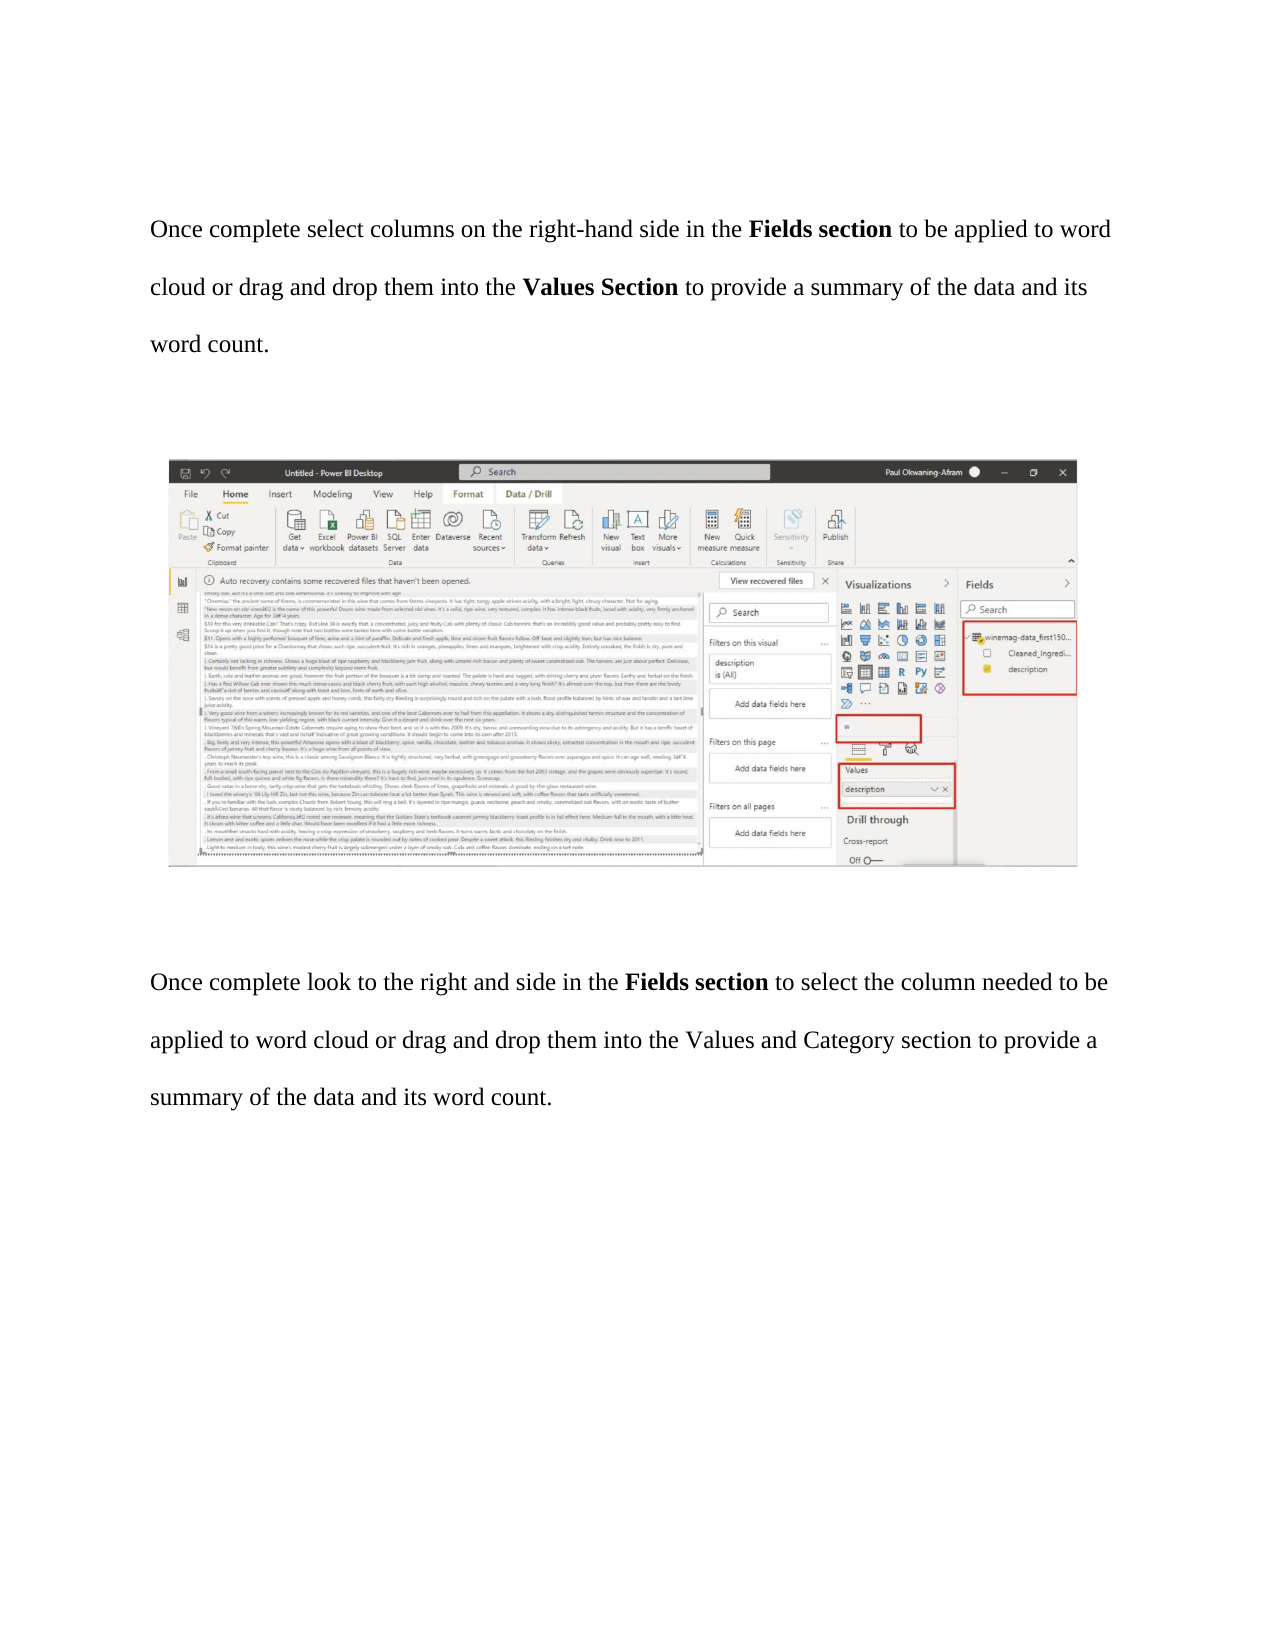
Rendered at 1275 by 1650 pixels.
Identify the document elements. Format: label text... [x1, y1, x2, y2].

text Once complete select columns on the right-hand side in the Fields section to be applied to word cloud or drag and drop them into the Values Section to provide a summary of the data and its word count. [150, 214, 1125, 358]
text Once complete look to the right and side in the Fields section to select the column needed to be applied to word cloud or drag and drop them into the Values and Category section to provide a summary of the data and its word count. [150, 967, 1125, 1111]
